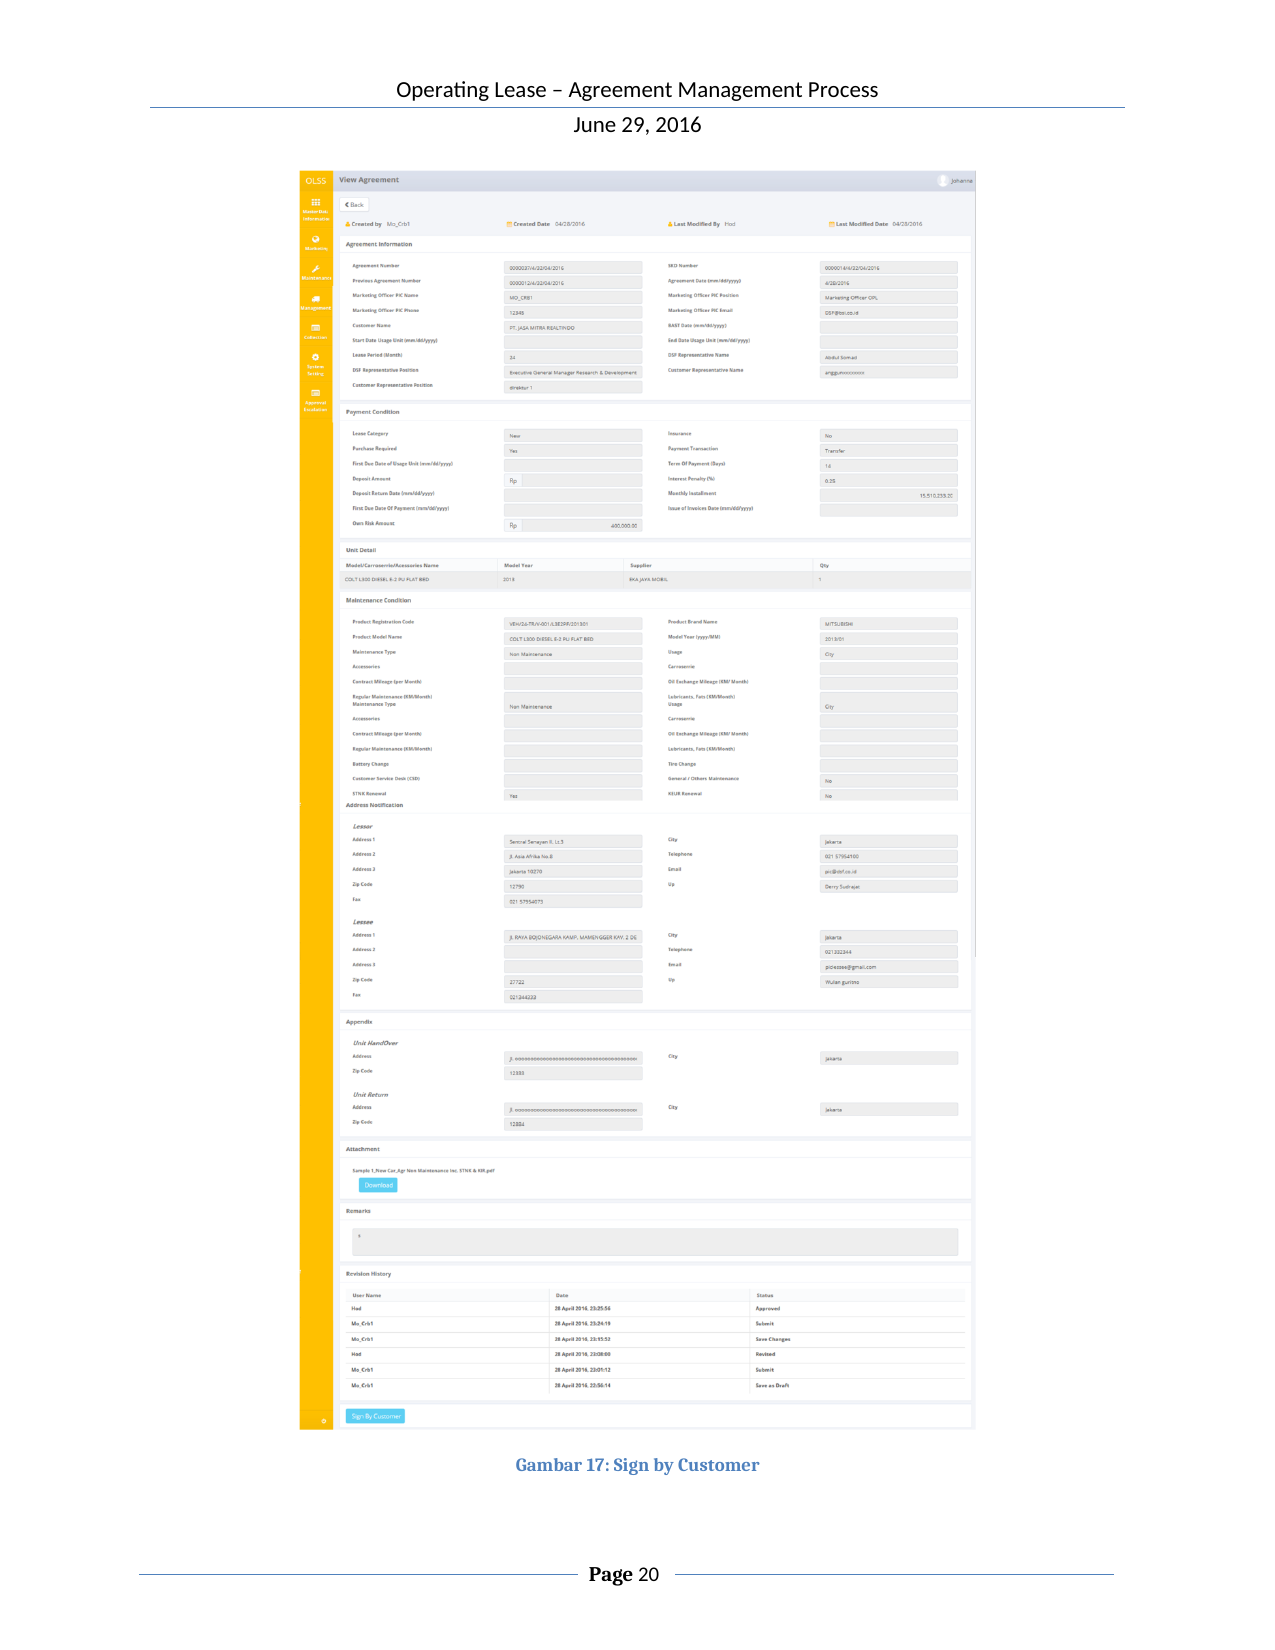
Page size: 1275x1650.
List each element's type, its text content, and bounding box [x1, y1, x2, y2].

picture [299, 170, 976, 1430]
text Gambar 17: Sign by Customer [150, 1454, 1125, 1476]
